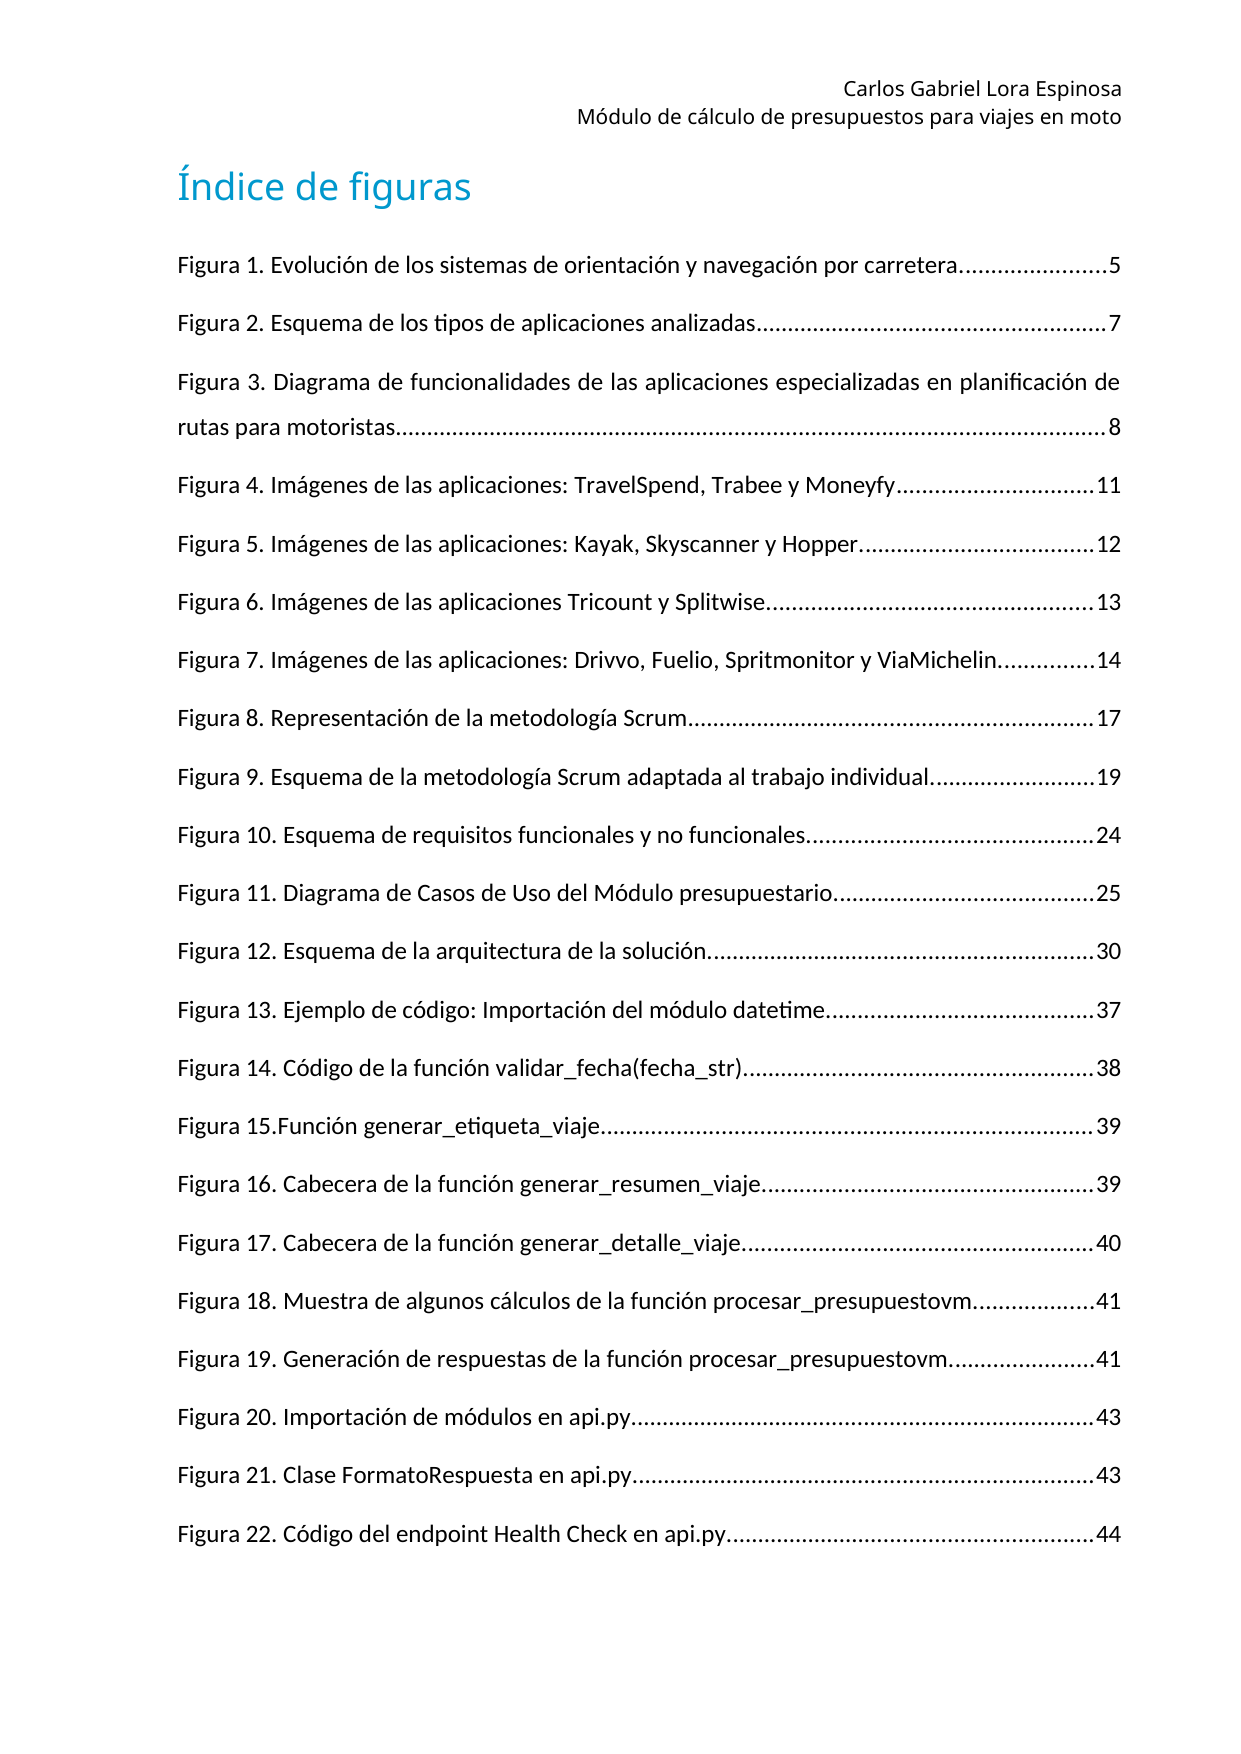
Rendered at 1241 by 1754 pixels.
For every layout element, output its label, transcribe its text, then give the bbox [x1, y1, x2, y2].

text Figura 6. Imágenes de las aplicaciones Tricount y Splitwise. 13 [177, 586, 1122, 617]
text Figura 15.Función generar_etiqueta_viaje. 39 [177, 1110, 1122, 1141]
text Figura 11. Diagrama de Casos de Uso del Módulo presupuestario. 25 [177, 877, 1122, 908]
text Figura 10. Esquema de requisitos funcionales y no funcionales. 24 [177, 819, 1122, 849]
text Figura 3. Diagrama de funcionalidades de las aplicaciones especializadas en planificación de rutas para motoristas. 8 [177, 366, 1122, 442]
text Figura 1. Evolución de los sistemas de orientación y navegación por carretera. 5 [177, 249, 1122, 280]
text Figura 22. Código del endpoint Health Check en api.py. 44 [177, 1518, 1122, 1548]
text Figura 17. Cabecera de la función generar_detalle_viaje. 40 [177, 1227, 1122, 1257]
text Figura 8. Representación de la metodología Scrum 17 [177, 703, 1122, 733]
text Figura 18. Muestra de algunos cálculos de la función procesar_presupuestovm. 41 [177, 1285, 1122, 1315]
text Figura 13. Ejemplo de código: Importación del módulo datetime. 37 [177, 994, 1122, 1024]
text Figura 12. Esquema de la arquitectura de la solución. 30 [177, 936, 1122, 966]
text Figura 19. Generación de respuestas de la función procesar_presupuestovm. 41 [177, 1343, 1122, 1374]
text Figura 21. Clase FormatoRespuesta en api.py. 43 [177, 1459, 1122, 1490]
text Figura 4. Imágenes de las aplicaciones: TravelSpend, Trabee y Moneyfy 11 [177, 470, 1122, 500]
text Figura 20. Importación de módulos en api.py. 43 [177, 1401, 1122, 1432]
text Figura 16. Cabecera de la función generar_resumen_viaje. 39 [177, 1168, 1122, 1199]
text Índice de figuras [177, 160, 1122, 211]
text Figura 14. Código de la función validar_fecha(fecha_str). 38 [177, 1052, 1122, 1082]
text Figura 2. Esquema de los tipos de aplicaciones analizadas 7 [177, 307, 1122, 338]
text Figura 9. Esquema de la metodología Scrum adaptada al trabajo individual. 19 [177, 761, 1122, 791]
text Figura 5. Imágenes de las aplicaciones: Kayak, Skyscanner y Hopper. 12 [177, 528, 1122, 558]
text Figura 7. Imágenes de las aplicaciones: Drivvo, Fuelio, Spritmonitor y ViaMichelin. 14 [177, 644, 1122, 675]
